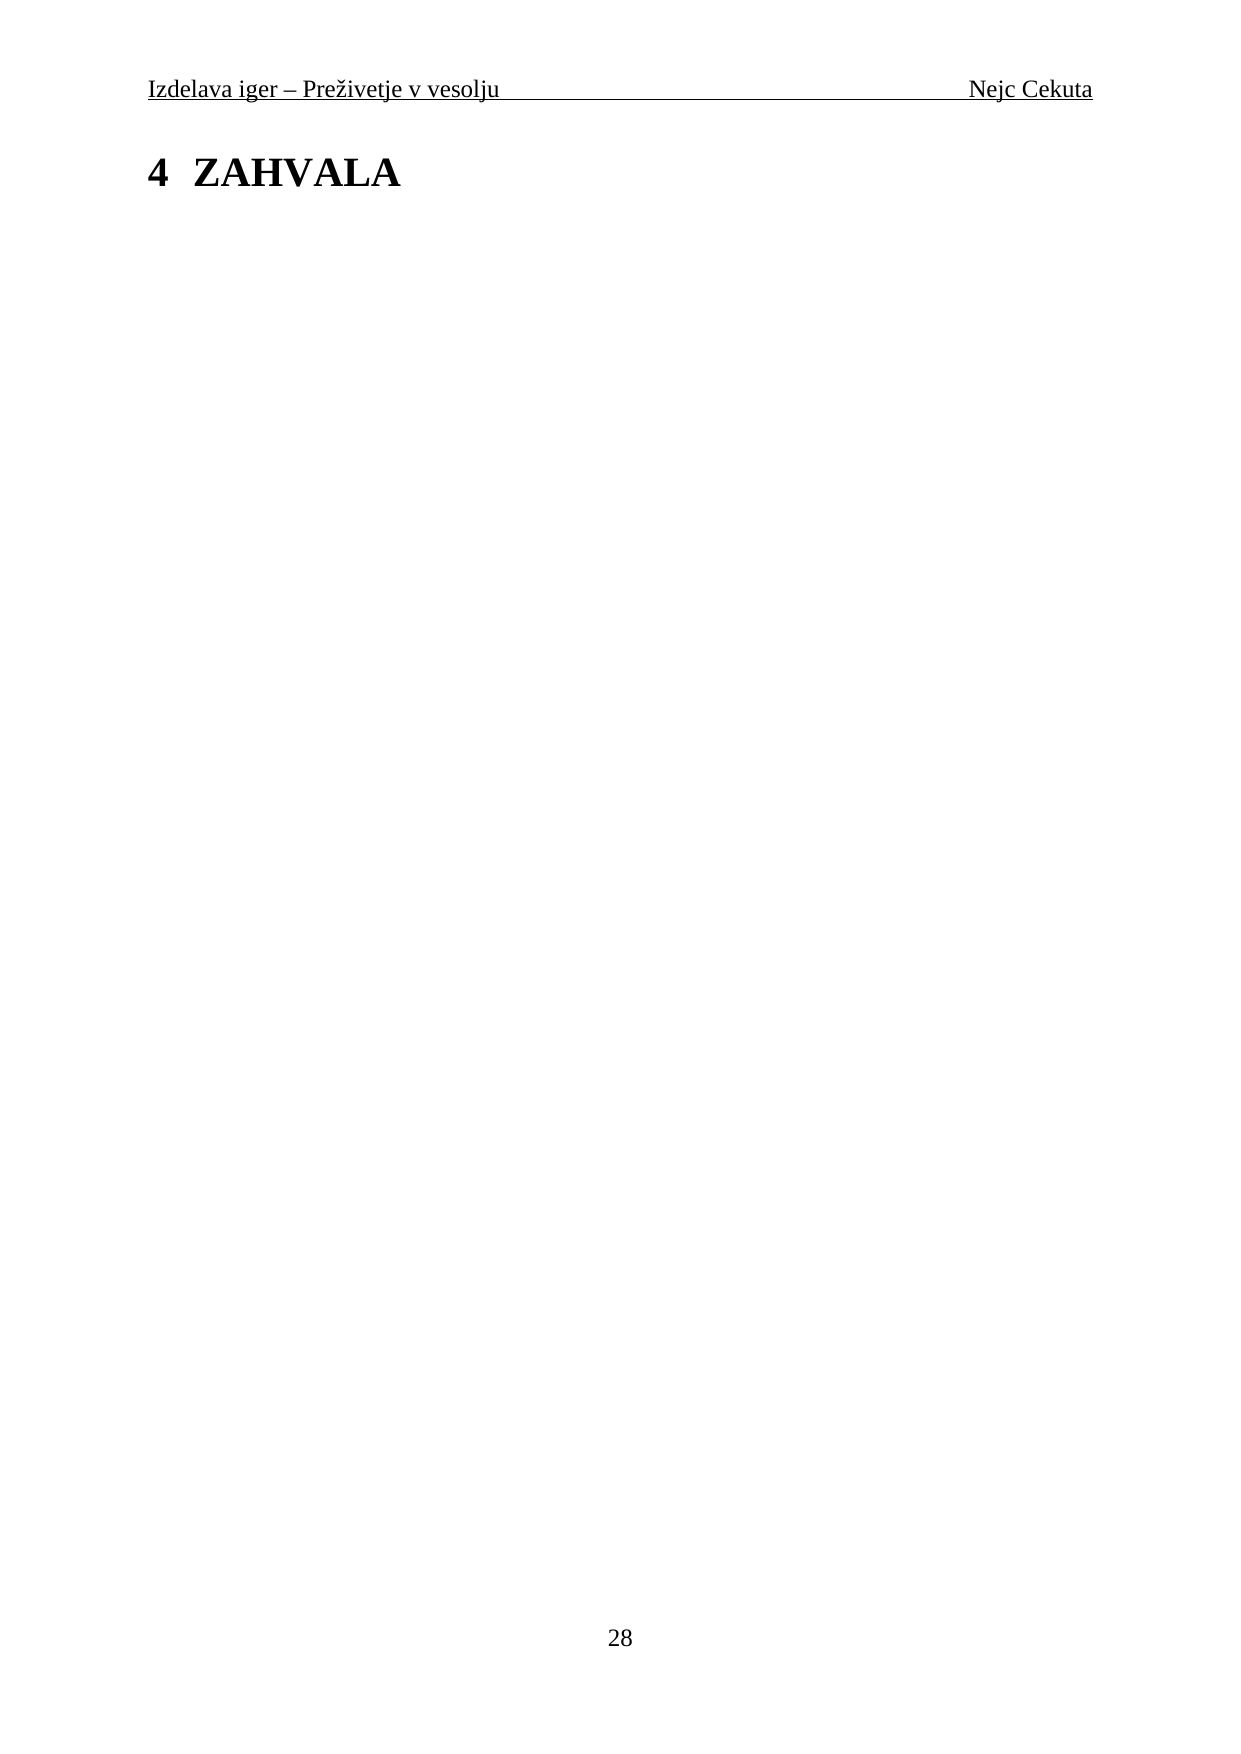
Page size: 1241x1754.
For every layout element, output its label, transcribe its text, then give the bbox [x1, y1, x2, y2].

subtitle ZAHVALA [148, 148, 1093, 196]
